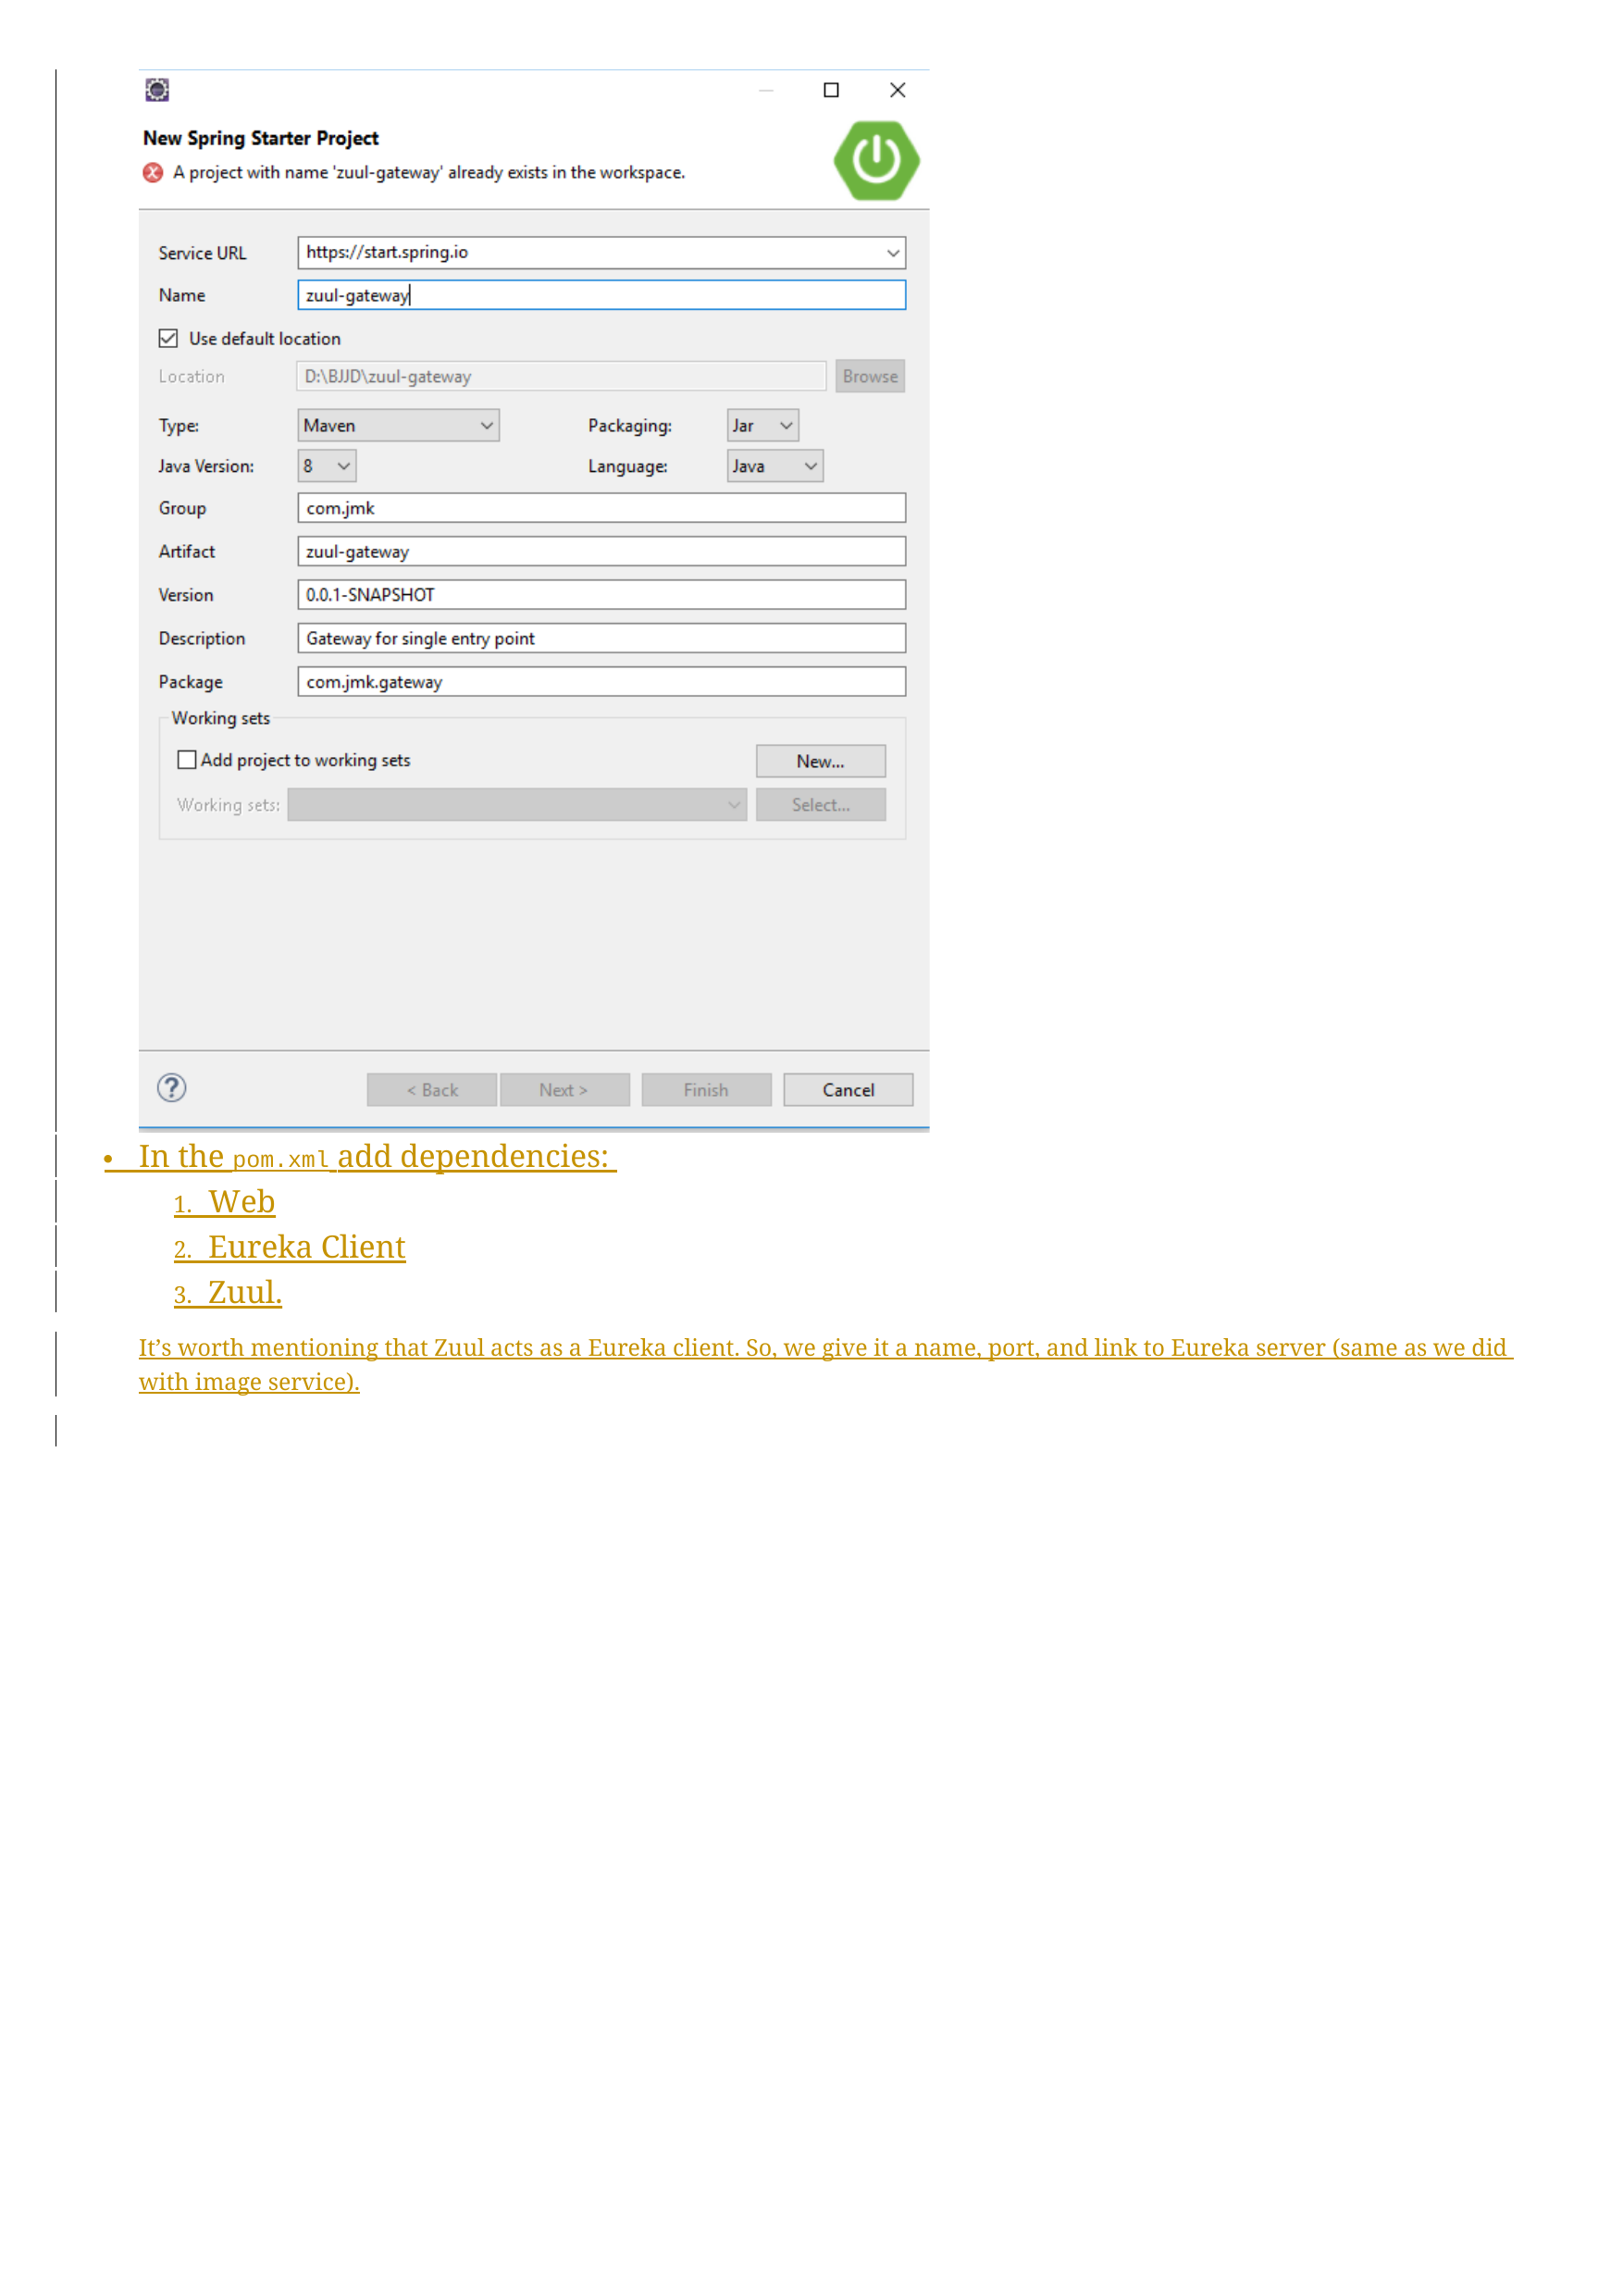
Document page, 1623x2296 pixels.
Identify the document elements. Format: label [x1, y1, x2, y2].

picture [139, 69, 930, 1133]
